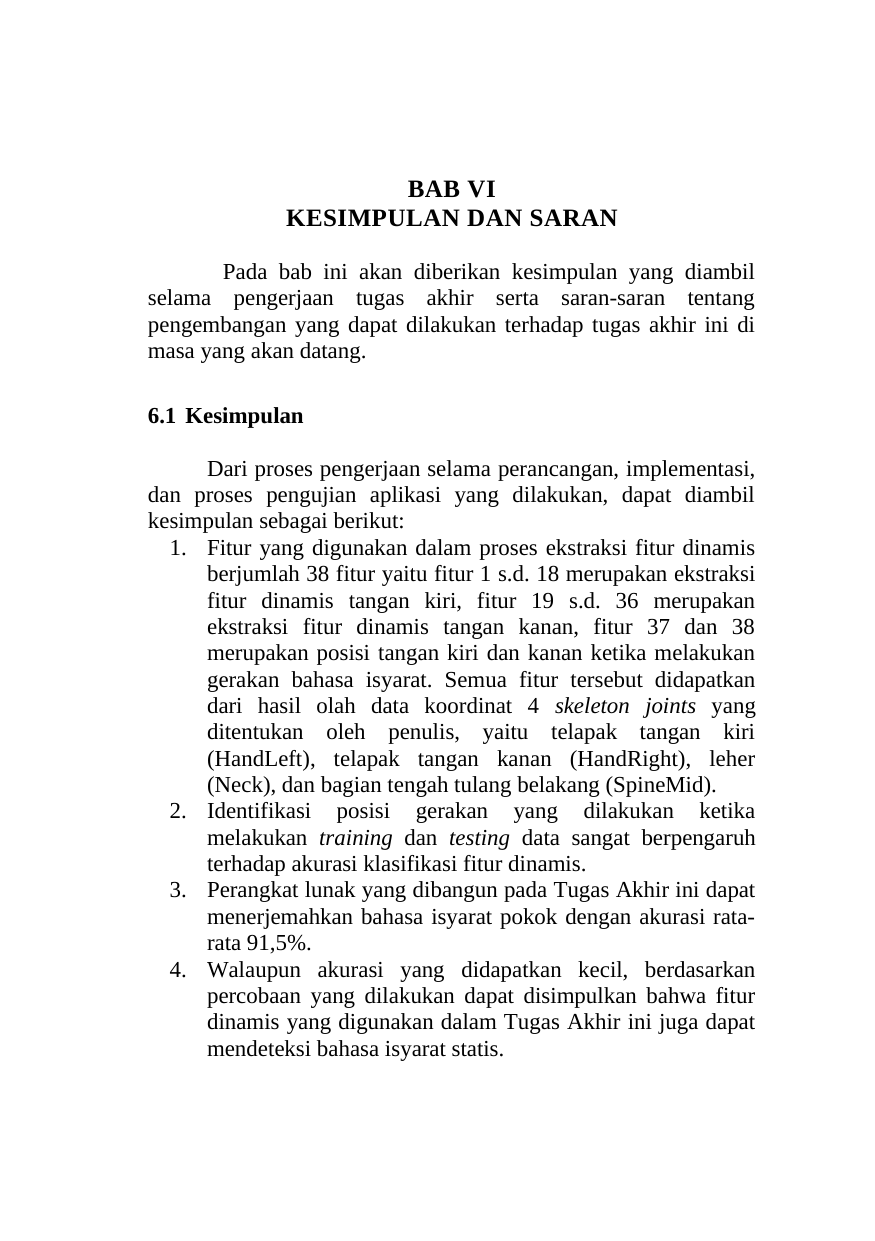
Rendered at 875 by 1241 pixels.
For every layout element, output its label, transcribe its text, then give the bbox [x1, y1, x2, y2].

text Pada bab ini akan diberikan kesimpulan yang diambil selama pengerjaan tugas akhir serta saran-saran tentang pengembangan yang dapat dilakukan terhadap tugas akhir ini di masa yang akan datang. [148, 258, 756, 363]
list Identifikasi posisi gerakan yang dilakukan ketika melakukan training dan testing data sangat berpengaruh terhadap akurasi klasifikasi fitur dinamis. [169, 797, 756, 877]
list Perangkat lunak yang dibangun pada Tugas Akhir ini dapat menerjemahkan bahasa isyarat pokok dengan akurasi rata-rata 91,5%. [169, 877, 756, 956]
subtitle Kesimpulan [148, 402, 756, 428]
subtitle BAB VI KESIMPULAN DAN SARAN [148, 174, 756, 232]
text Dari proses pengerjaan selama perancangan, implementasi, dan proses pengujian aplikasi yang dilakukan, dapat diambil kesimpulan sebagai berikut: [148, 455, 756, 534]
list Fitur yang digunakan dalam proses ekstraksi fitur dinamis berjumlah 38 fitur yaitu fitur 1 s.d. 18 merupakan ekstraksi fitur dinamis tangan kiri, fitur 19 s.d. 36 merupakan ekstraksi fitur dinamis tangan kanan, fitur 37 dan 38 merupakan posisi tangan kiri dan kanan ketika melakukan gerakan bahasa isyarat. Semua fitur tersebut didapatkan dari hasil olah data koordinat 4 skeleton joints yang ditentukan oleh penulis, yaitu telapak tangan kiri (HandLeft), telapak tangan kanan (HandRight), leher (Neck), dan bagian tengah tulang belakang (SpineMid). [169, 534, 756, 797]
list Walaupun akurasi yang didapatkan kecil, berdasarkan percobaan yang dilakukan dapat disimpulkan bahwa fitur dinamis yang digunakan dalam Tugas Akhir ini juga dapat mendeteksi bahasa isyarat statis. [169, 956, 756, 1061]
